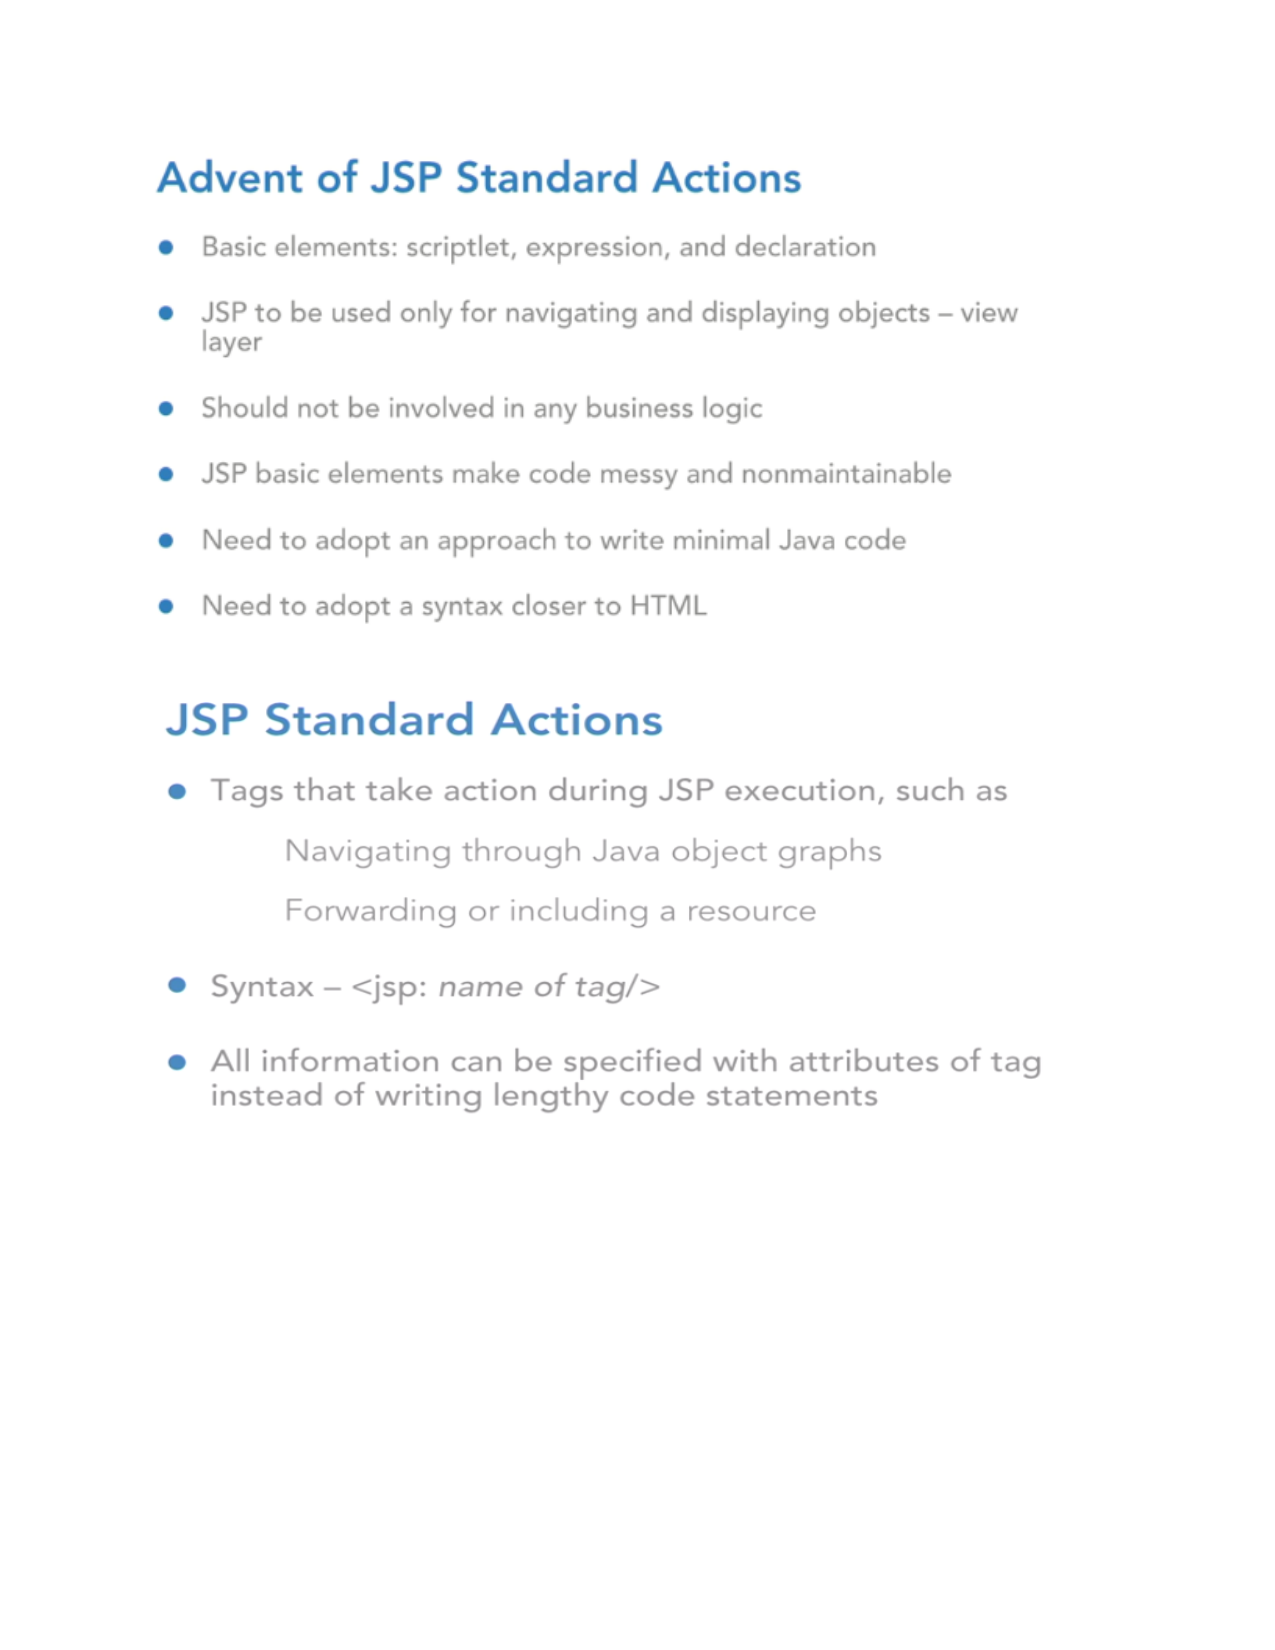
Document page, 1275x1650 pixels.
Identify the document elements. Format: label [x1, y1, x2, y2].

picture [150, 150, 1094, 635]
picture [150, 691, 1125, 1119]
